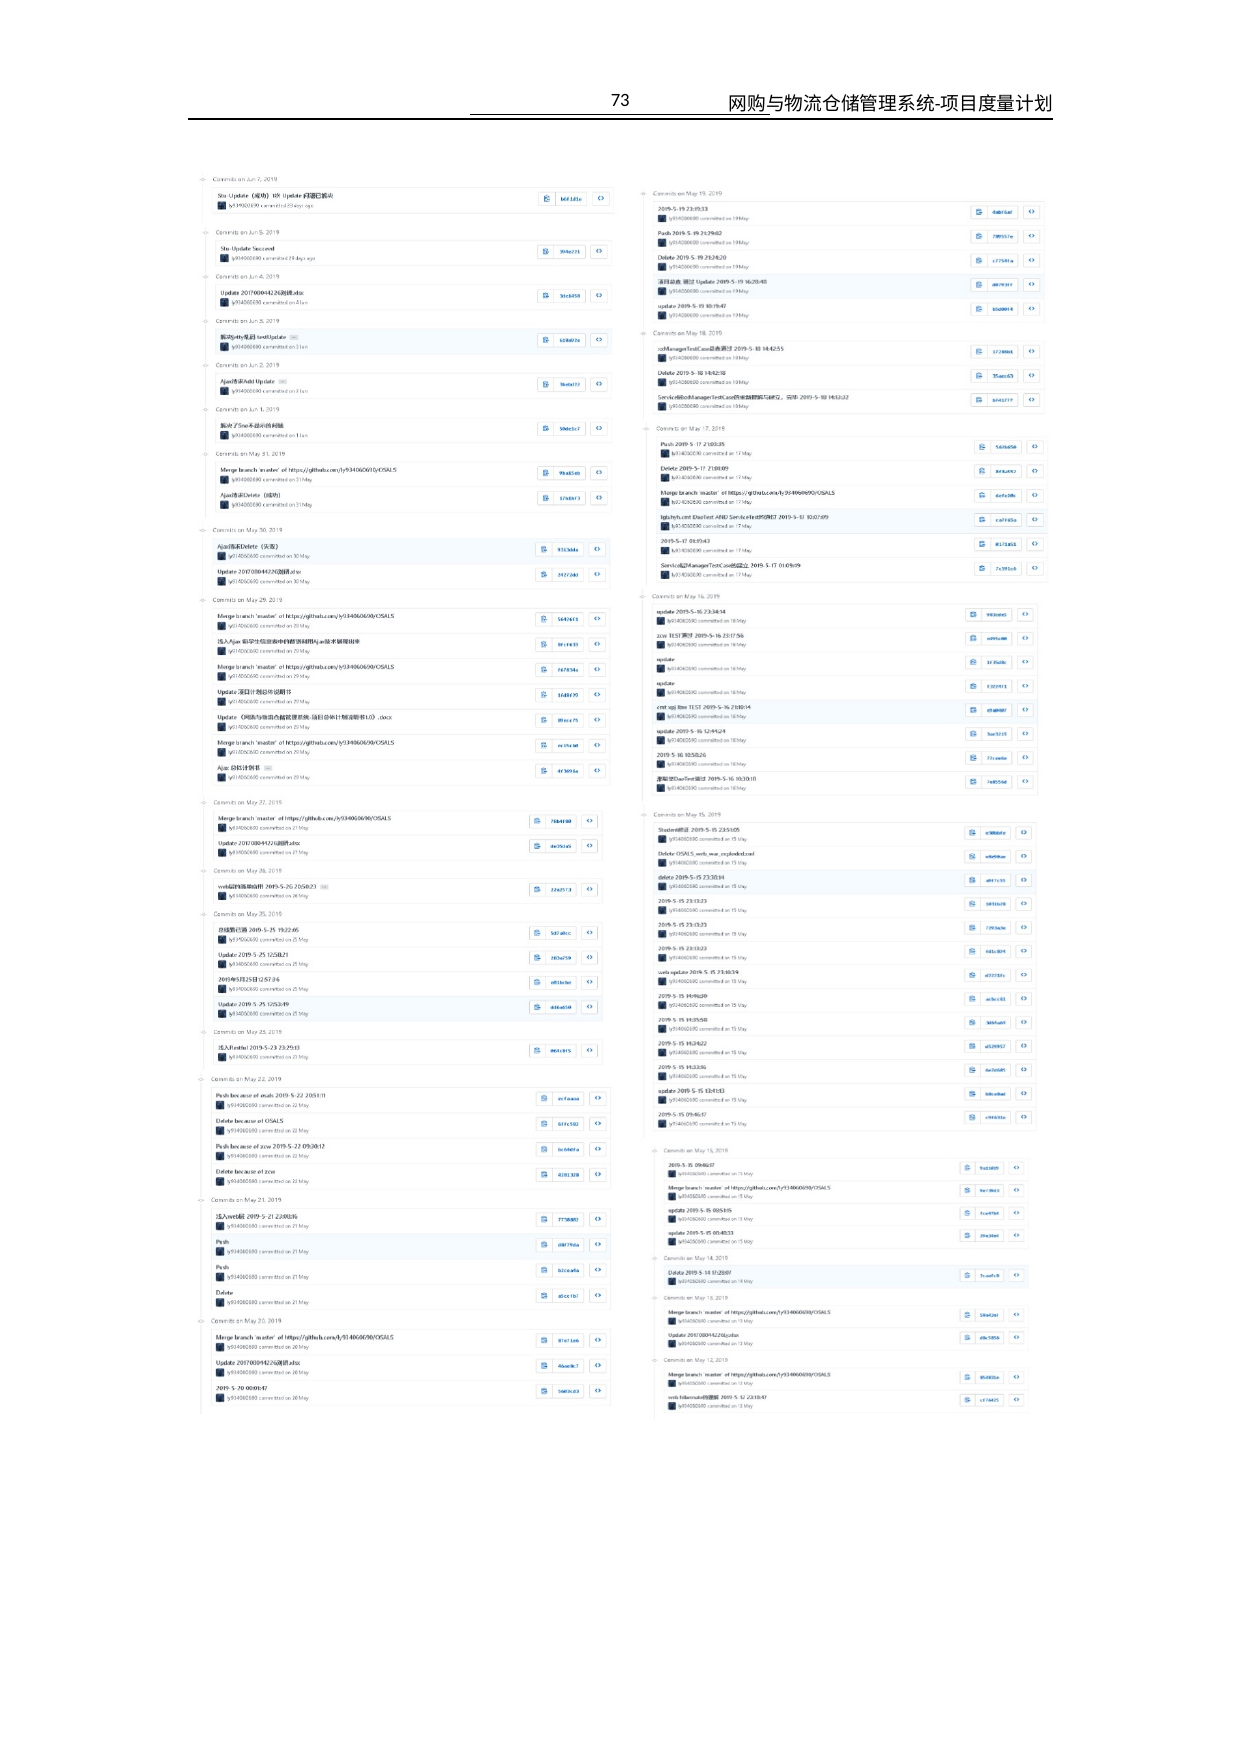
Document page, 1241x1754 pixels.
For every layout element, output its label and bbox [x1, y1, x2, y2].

picture [187, 169, 1052, 1423]
